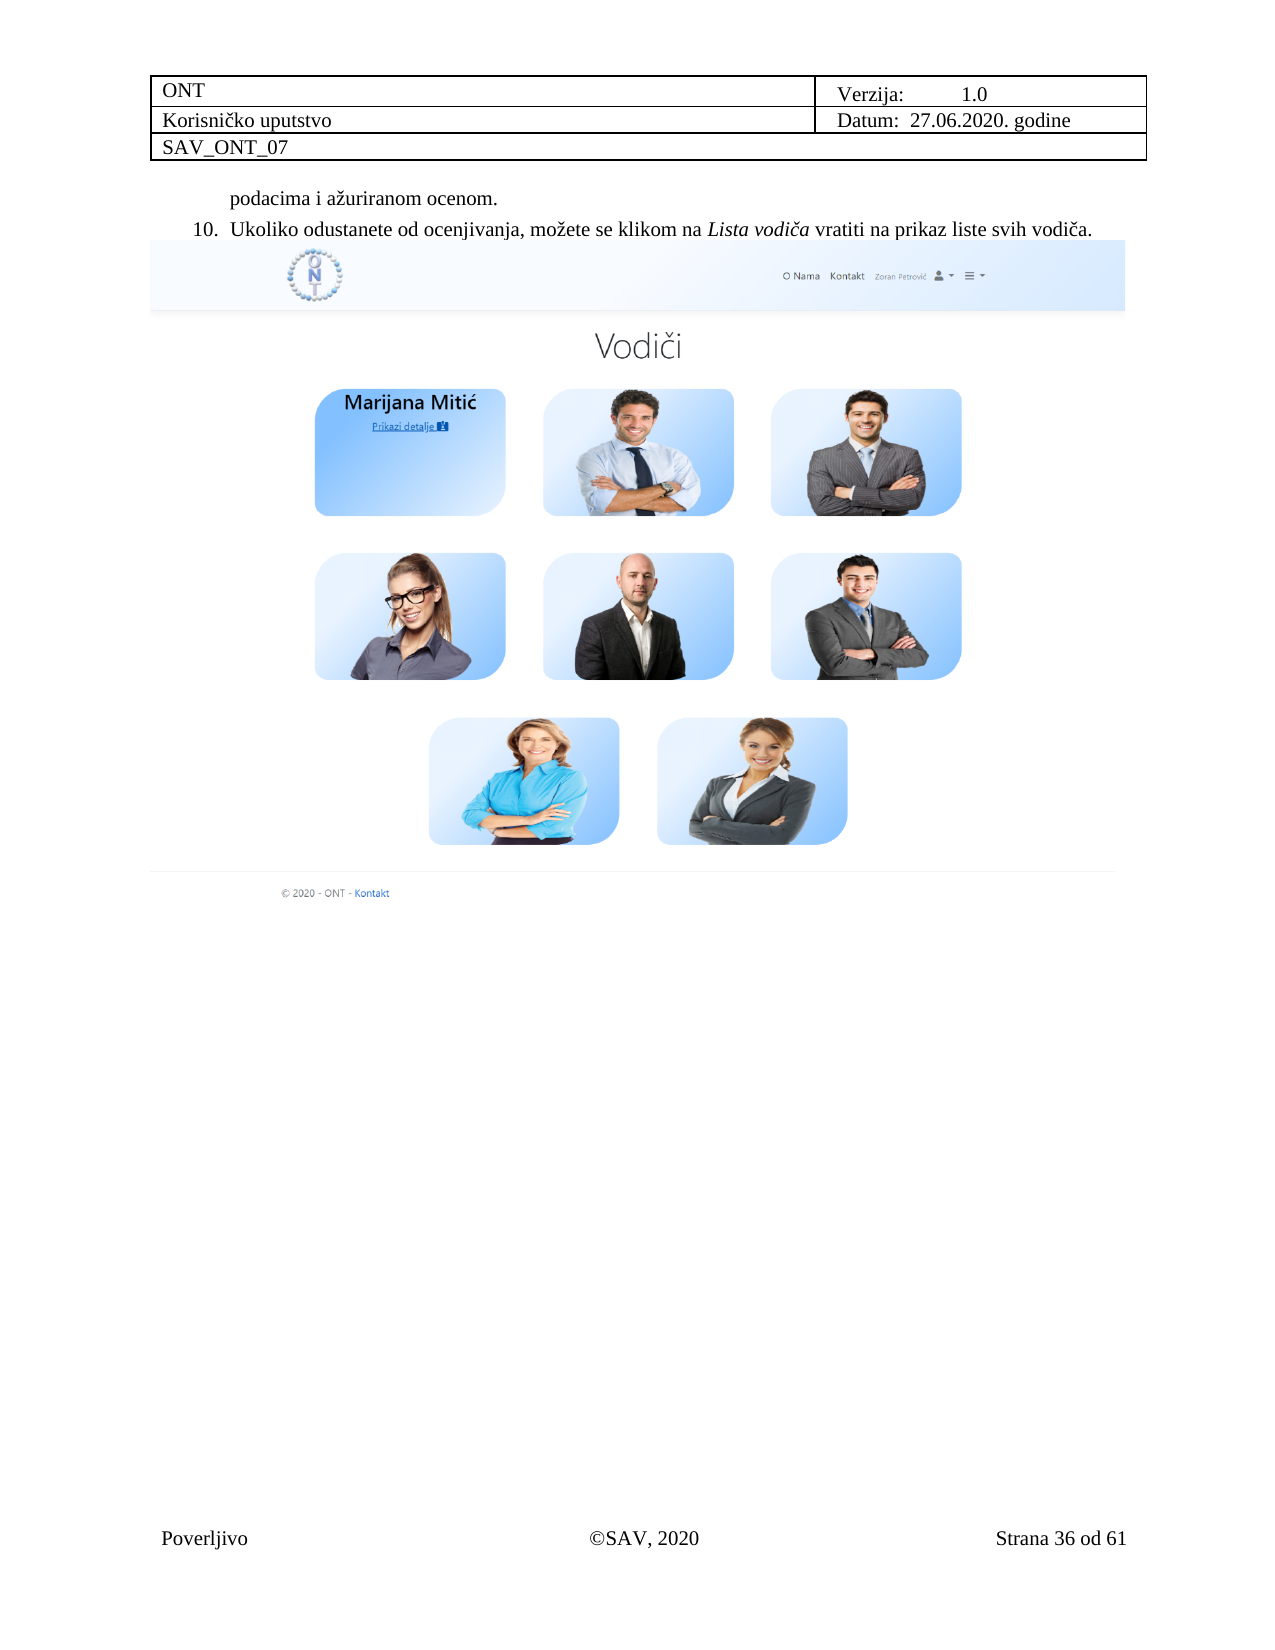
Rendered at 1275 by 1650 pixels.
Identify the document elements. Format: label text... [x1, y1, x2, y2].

picture [150, 240, 1125, 912]
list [192, 185, 1125, 209]
list Ukoliko odustanete od ocenjivanja, možete se klikom na Lista vodiča vratiti na prikaz liste svih vodiča. [192, 216, 1125, 240]
